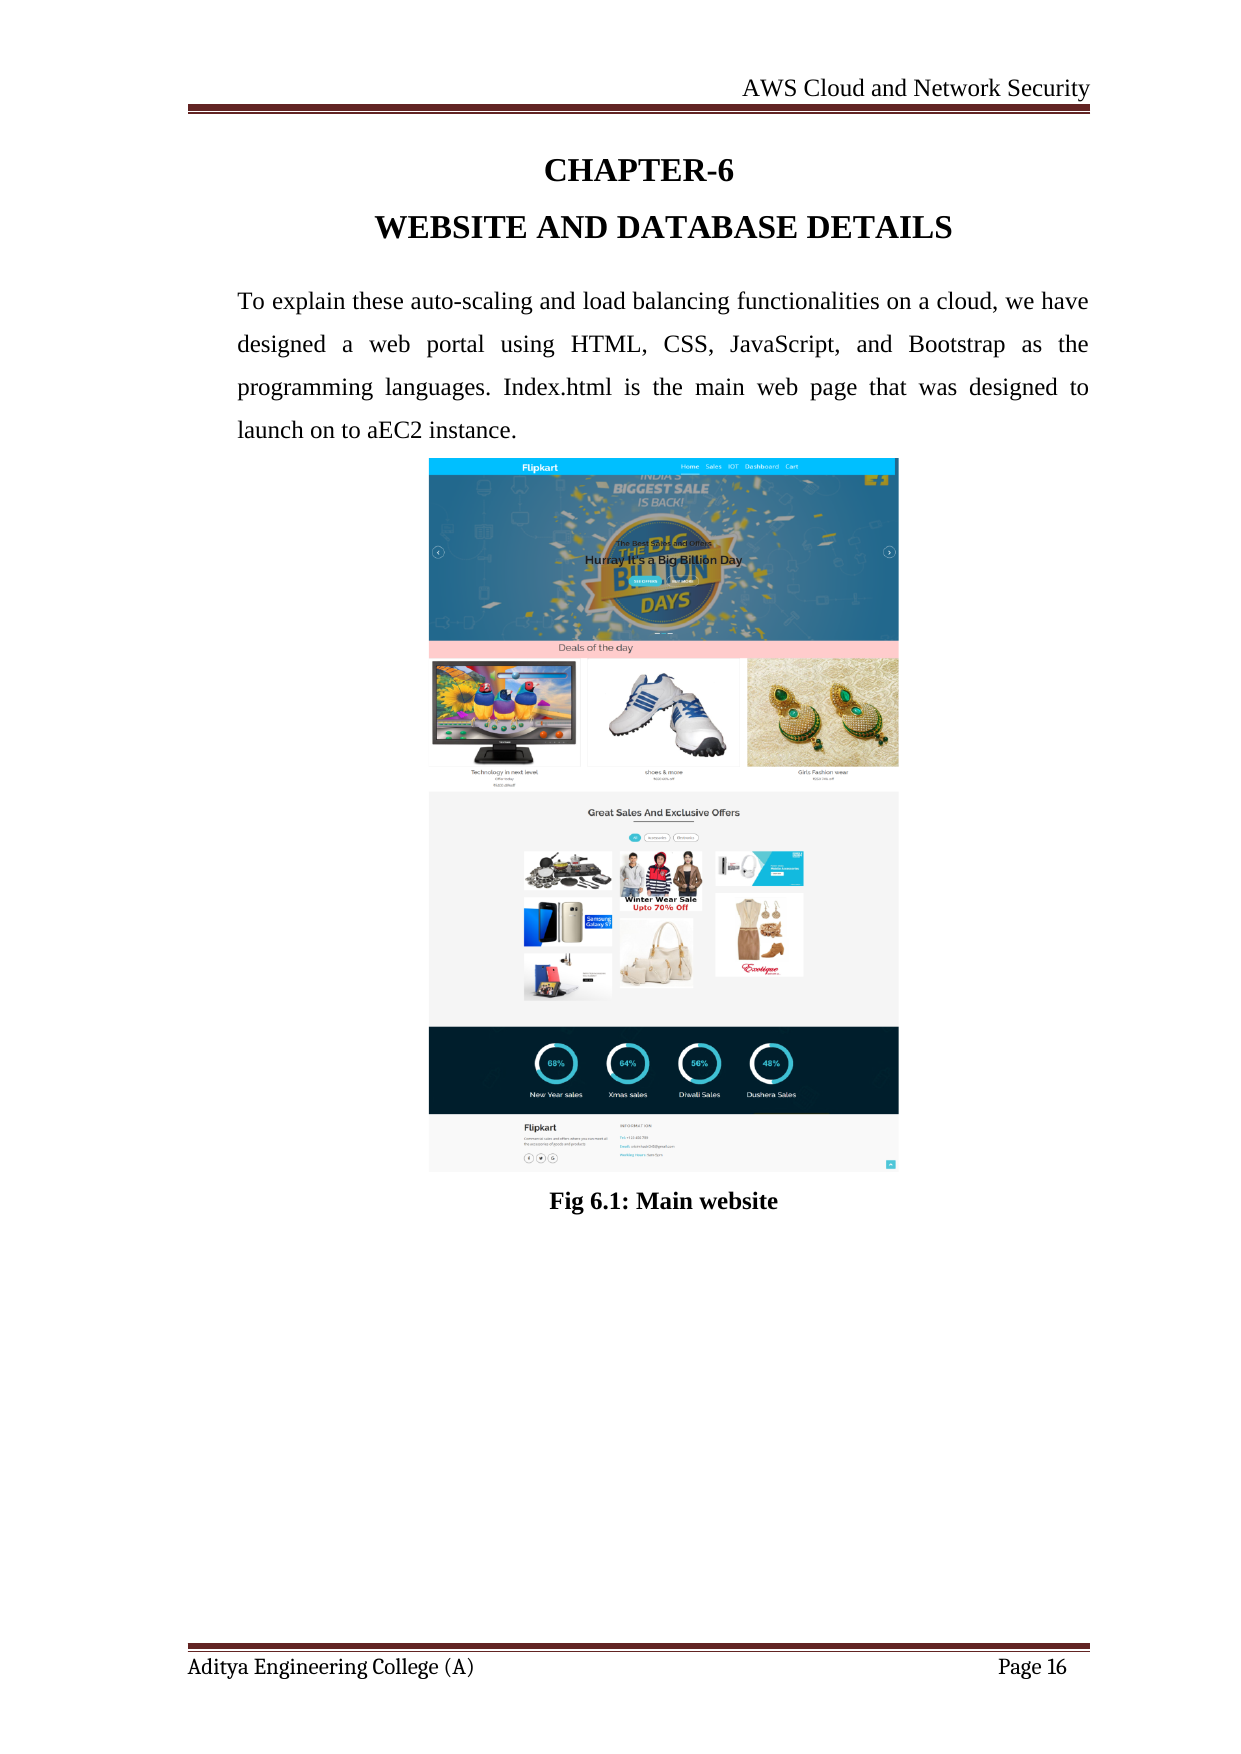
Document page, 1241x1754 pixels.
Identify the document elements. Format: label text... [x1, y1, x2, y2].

picture [428, 458, 899, 1172]
text Fig 6.1: Main website [237, 1186, 1090, 1215]
text CHAPTER-6 [187, 150, 1090, 188]
text WEBSITE AND DATABASE DETAILS [237, 207, 1090, 246]
text To explain these auto-scaling and load balancing functionalities on a cloud, we have designed a web portal using HTML, CSS, JavaScript, and Bootstrap as the programming languages. Index.html is the main web page that was designed to launch on to aEC2 instance. [237, 286, 1090, 444]
